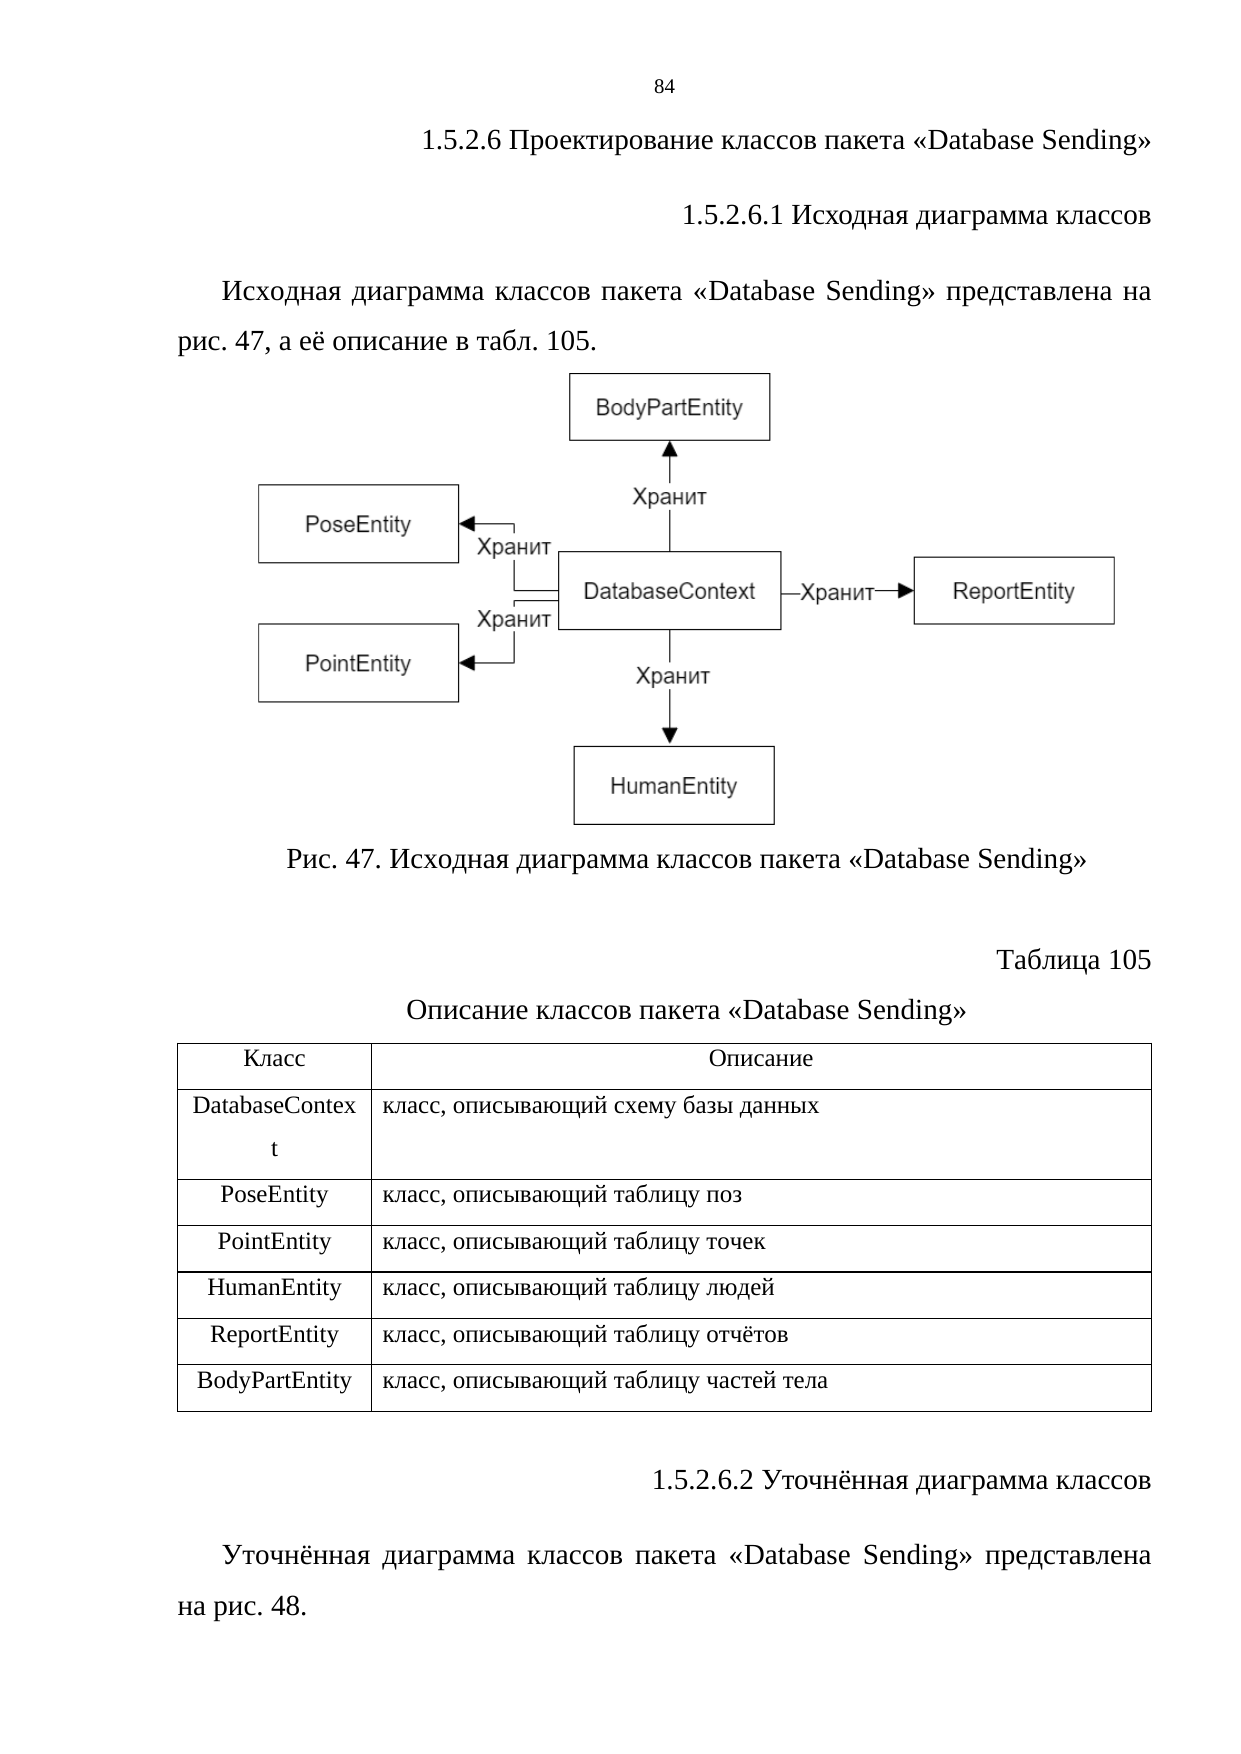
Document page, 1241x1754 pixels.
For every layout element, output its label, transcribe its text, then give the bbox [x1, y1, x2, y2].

text Рис. 47. Исходная диаграмма классов пакета «Database Sending» [177, 841, 1152, 875]
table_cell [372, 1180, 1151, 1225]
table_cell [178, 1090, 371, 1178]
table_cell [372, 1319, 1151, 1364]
text Описание классов пакета «Database Sending» [177, 992, 1152, 1026]
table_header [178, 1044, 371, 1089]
text Уточнённая диаграмма классов пакета «Database Sending» представлена на рис. 48. [177, 1537, 1152, 1621]
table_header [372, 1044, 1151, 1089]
text 1.5.2.6 Проектирование классов пакета «Database Sending» [177, 122, 1152, 156]
text 1.5.2.6.2 Уточнённая диаграмма классов [177, 1462, 1152, 1496]
picture [258, 373, 1115, 825]
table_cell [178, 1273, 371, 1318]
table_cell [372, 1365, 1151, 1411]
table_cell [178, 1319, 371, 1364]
text 1.5.2.6.1 Исходная диаграмма классов [177, 197, 1152, 231]
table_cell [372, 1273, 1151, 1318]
text Таблица 105 [177, 942, 1152, 975]
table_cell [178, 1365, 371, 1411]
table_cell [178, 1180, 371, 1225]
text Исходная диаграмма классов пакета «Database Sending» представлена на рис. 47, а её описание в табл. 105. [177, 273, 1152, 356]
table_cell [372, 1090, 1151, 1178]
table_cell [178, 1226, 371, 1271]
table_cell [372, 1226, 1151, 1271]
